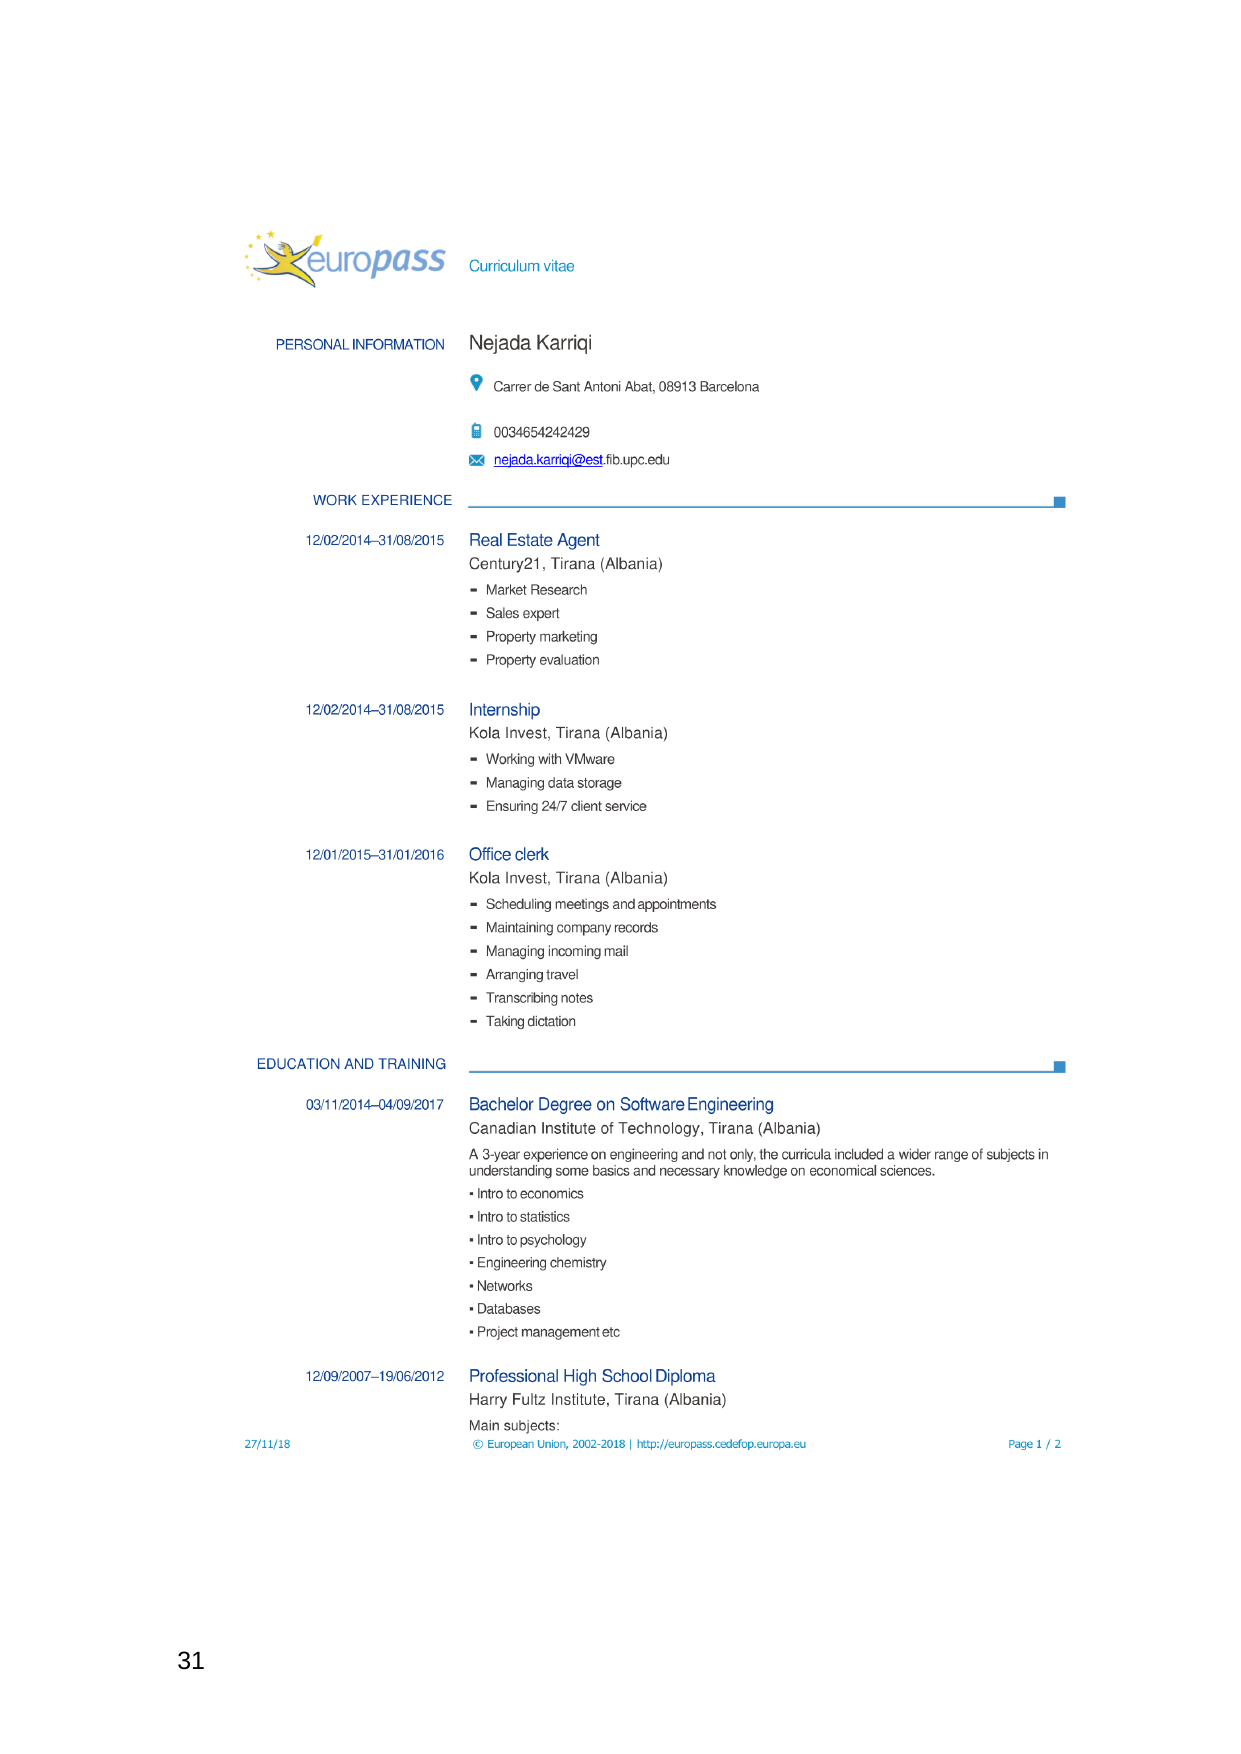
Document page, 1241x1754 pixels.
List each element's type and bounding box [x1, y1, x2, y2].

picture [177, 177, 1118, 1509]
